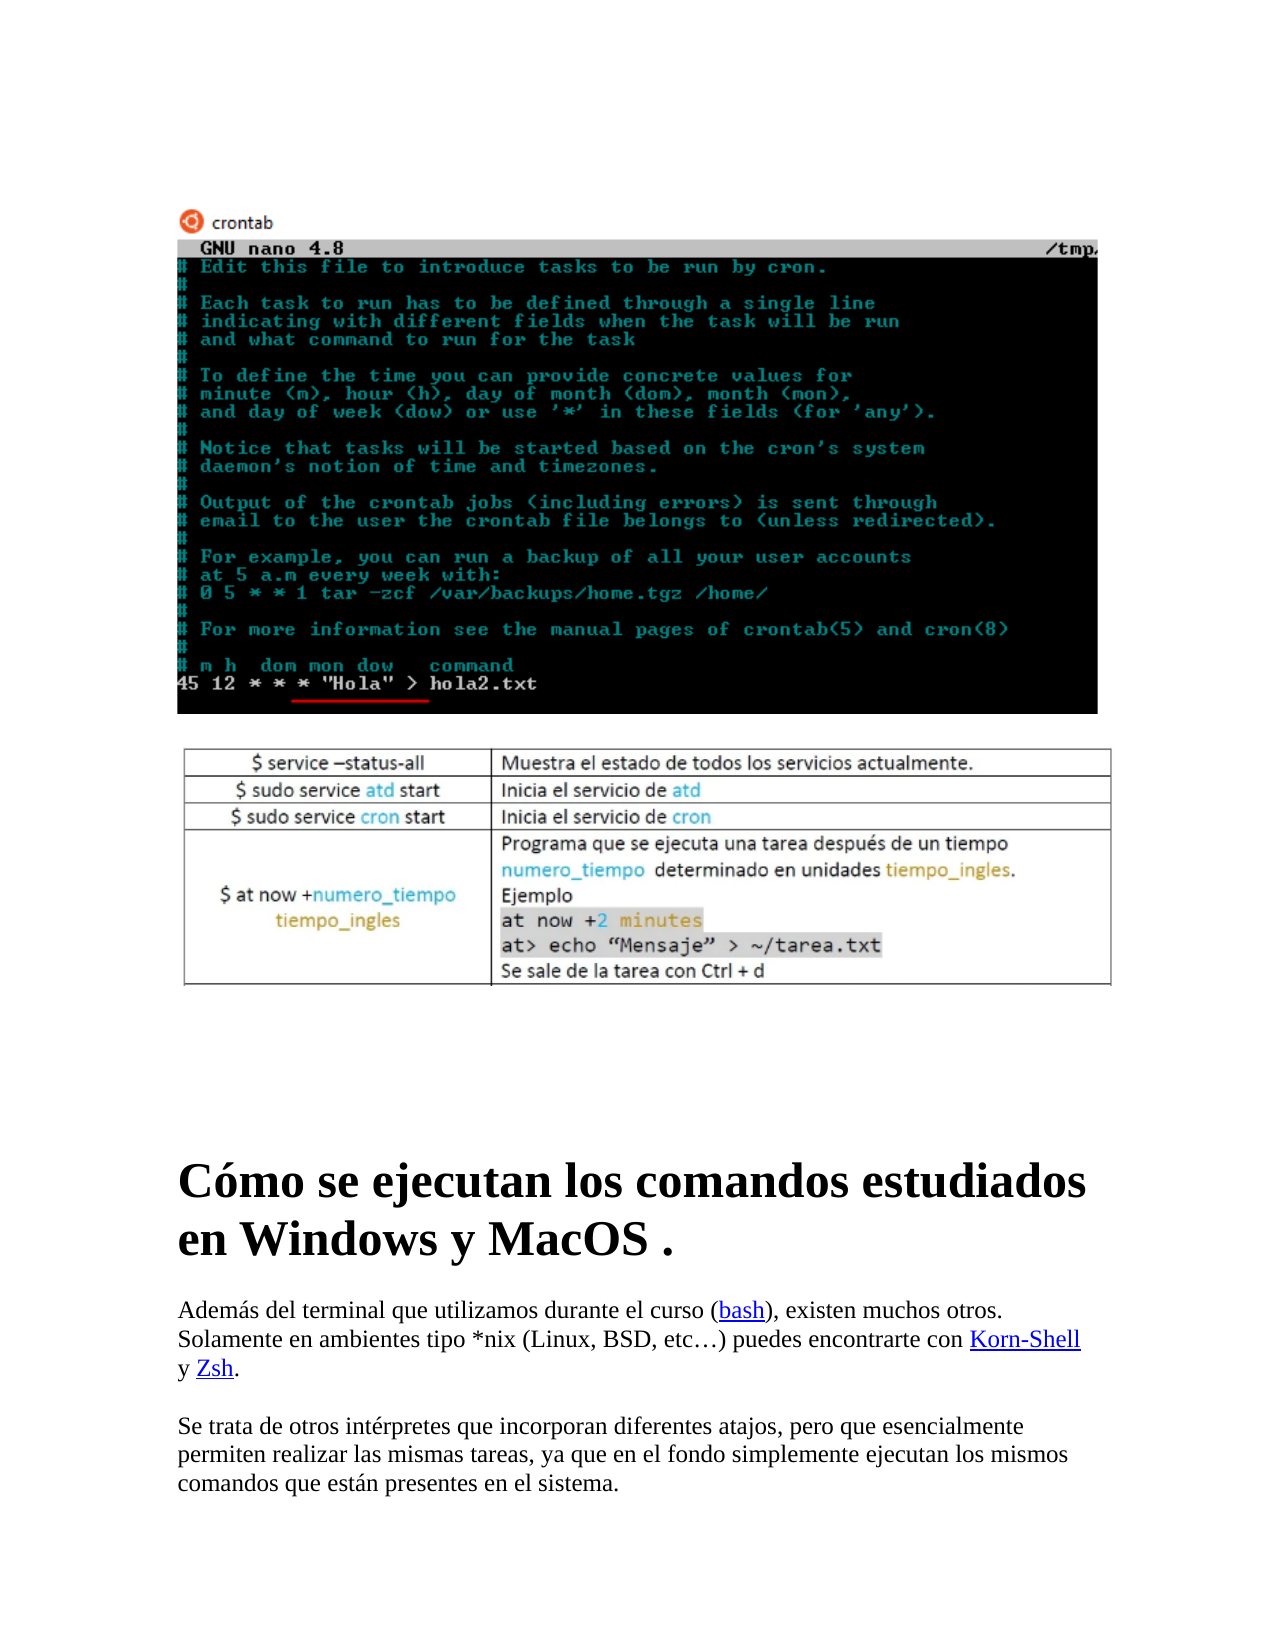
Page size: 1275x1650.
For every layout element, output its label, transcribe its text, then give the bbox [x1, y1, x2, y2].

picture [177, 205, 1098, 714]
text Además del terminal que utilizamos durante el curso (bash), existen muchos otros. Solamente en ambientes tipo *nix (Linux, BSD, etc…) puedes encontrarte con Korn-Shell y Zsh. [177, 1295, 1098, 1382]
subtitle Cómo se ejecutan los comandos estudiados en Windows y MacOS . [177, 1151, 1098, 1266]
text Se trata de otros intérpretes que incorporan diferentes atajos, pero que esencialmente permiten realizar las mismas tareas, ya que en el fondo simplemente ejecutan los mismos comandos que están presentes en el sistema. [177, 1411, 1098, 1497]
picture [177, 742, 1120, 986]
